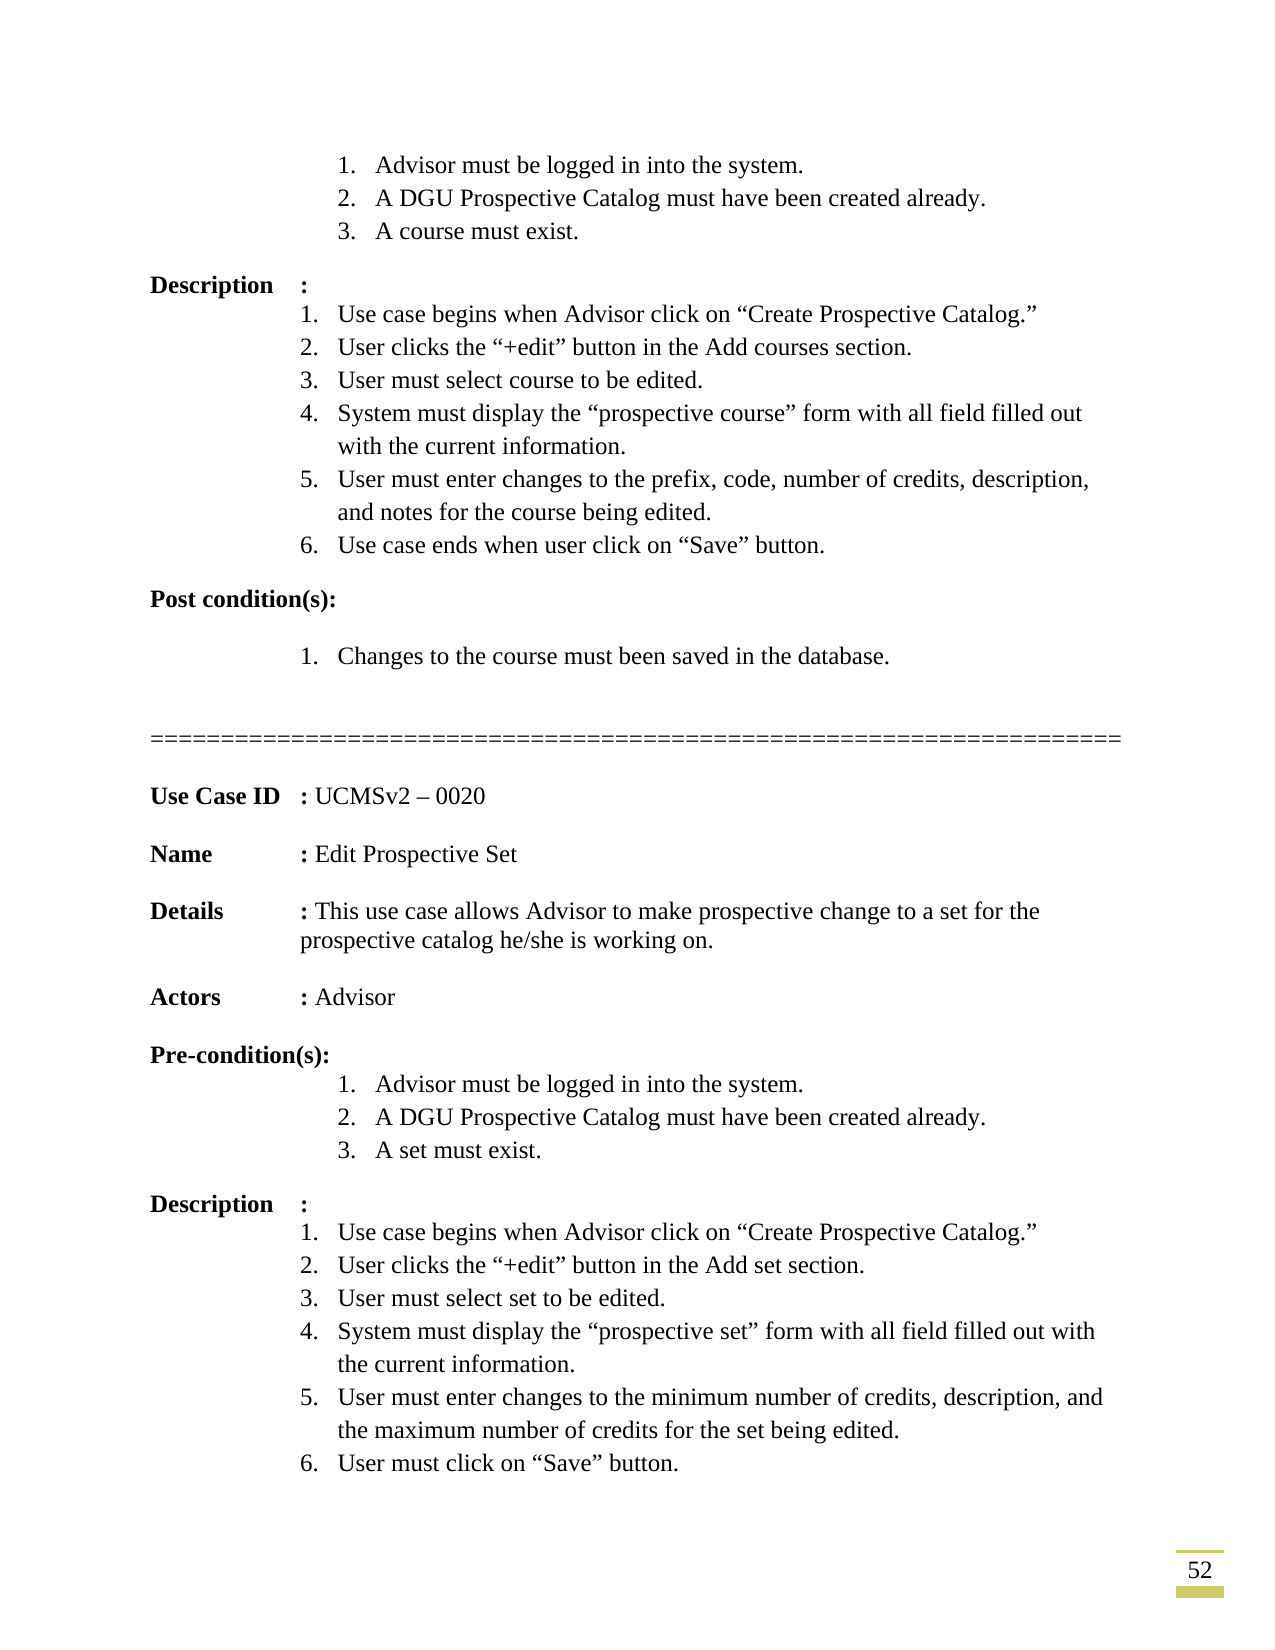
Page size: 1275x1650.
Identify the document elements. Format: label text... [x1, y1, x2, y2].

list User must select set to be edited. [300, 1283, 1125, 1312]
list A DGU Prospective Catalog must have been created already. [337, 183, 1125, 212]
text Description : [150, 1189, 1125, 1217]
list User must select course to be edited. [300, 365, 1125, 393]
list System must display the “prospective course” form with all field filled out with the current information. [300, 398, 1125, 459]
list Use case begins when Advisor click on “Create Prospective Catalog.” [300, 1217, 1125, 1246]
list A DGU Prospective Catalog must have been created already. [337, 1102, 1125, 1131]
text Description : [150, 270, 1125, 299]
text Pre-condition(s): [150, 1040, 1125, 1069]
text Name : Edit Prospective Set [150, 839, 1125, 867]
list User clicks the “+edit” button in the Add set section. [300, 1250, 1125, 1279]
list Use case begins when Advisor click on “Create Prospective Catalog.” [300, 299, 1125, 327]
list Use case ends when user click on “Save” button. [300, 530, 1125, 558]
text Use Case ID : UCMSv2 – 0020 [150, 781, 1125, 810]
list Advisor must be logged in into the system. [337, 150, 1125, 179]
list User must click on “Save” button. [300, 1448, 1125, 1477]
list A course must exist. [337, 216, 1125, 245]
list Changes to the course must been saved in the database. [300, 641, 1125, 670]
list Advisor must be logged in into the system. [337, 1069, 1125, 1097]
list System must display the “prospective set” form with all field filled out with the current information. [300, 1316, 1125, 1378]
text ===================================================================== [150, 724, 1125, 752]
list User clicks the “+edit” button in the Add courses section. [300, 332, 1125, 360]
list User must enter changes to the minimum number of credits, description, and the maximum number of credits for the set being edited. [300, 1382, 1125, 1444]
text Details : This use case allows Advisor to make prospective change to a set for the prospective catalog he/she is working on. [150, 896, 1125, 954]
list A set must exist. [337, 1135, 1125, 1163]
text Actors : Advisor [150, 982, 1125, 1011]
list User must enter changes to the prefix, code, number of credits, description, and notes for the course being edited. [300, 464, 1125, 526]
text Post condition(s): [150, 584, 1125, 612]
